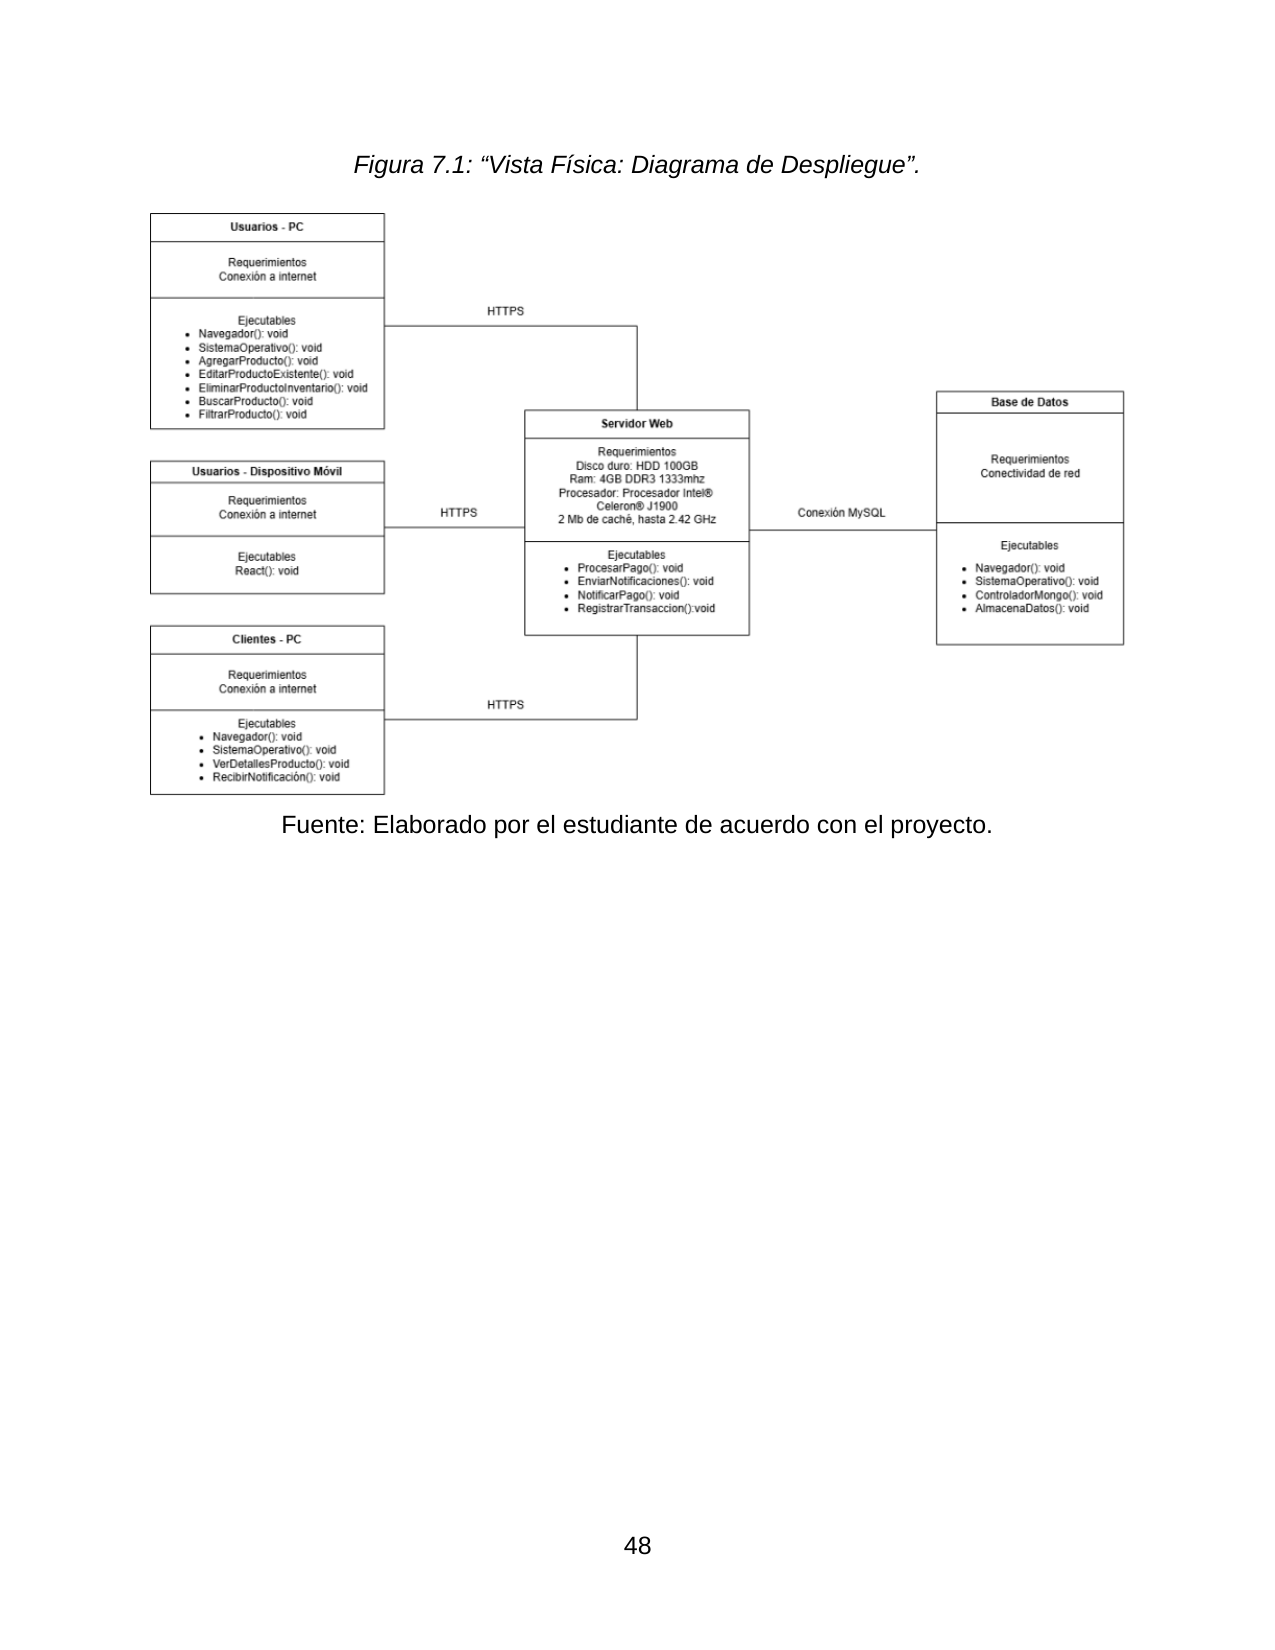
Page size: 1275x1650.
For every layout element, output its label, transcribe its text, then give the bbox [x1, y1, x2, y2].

text Figura 7.1: “Vista Física: Diagrama de Despliegue”. [150, 150, 1125, 179]
picture [150, 213, 1125, 796]
text Fuente: Elaborado por el estudiante de acuerdo con el proyecto. [150, 796, 1125, 838]
